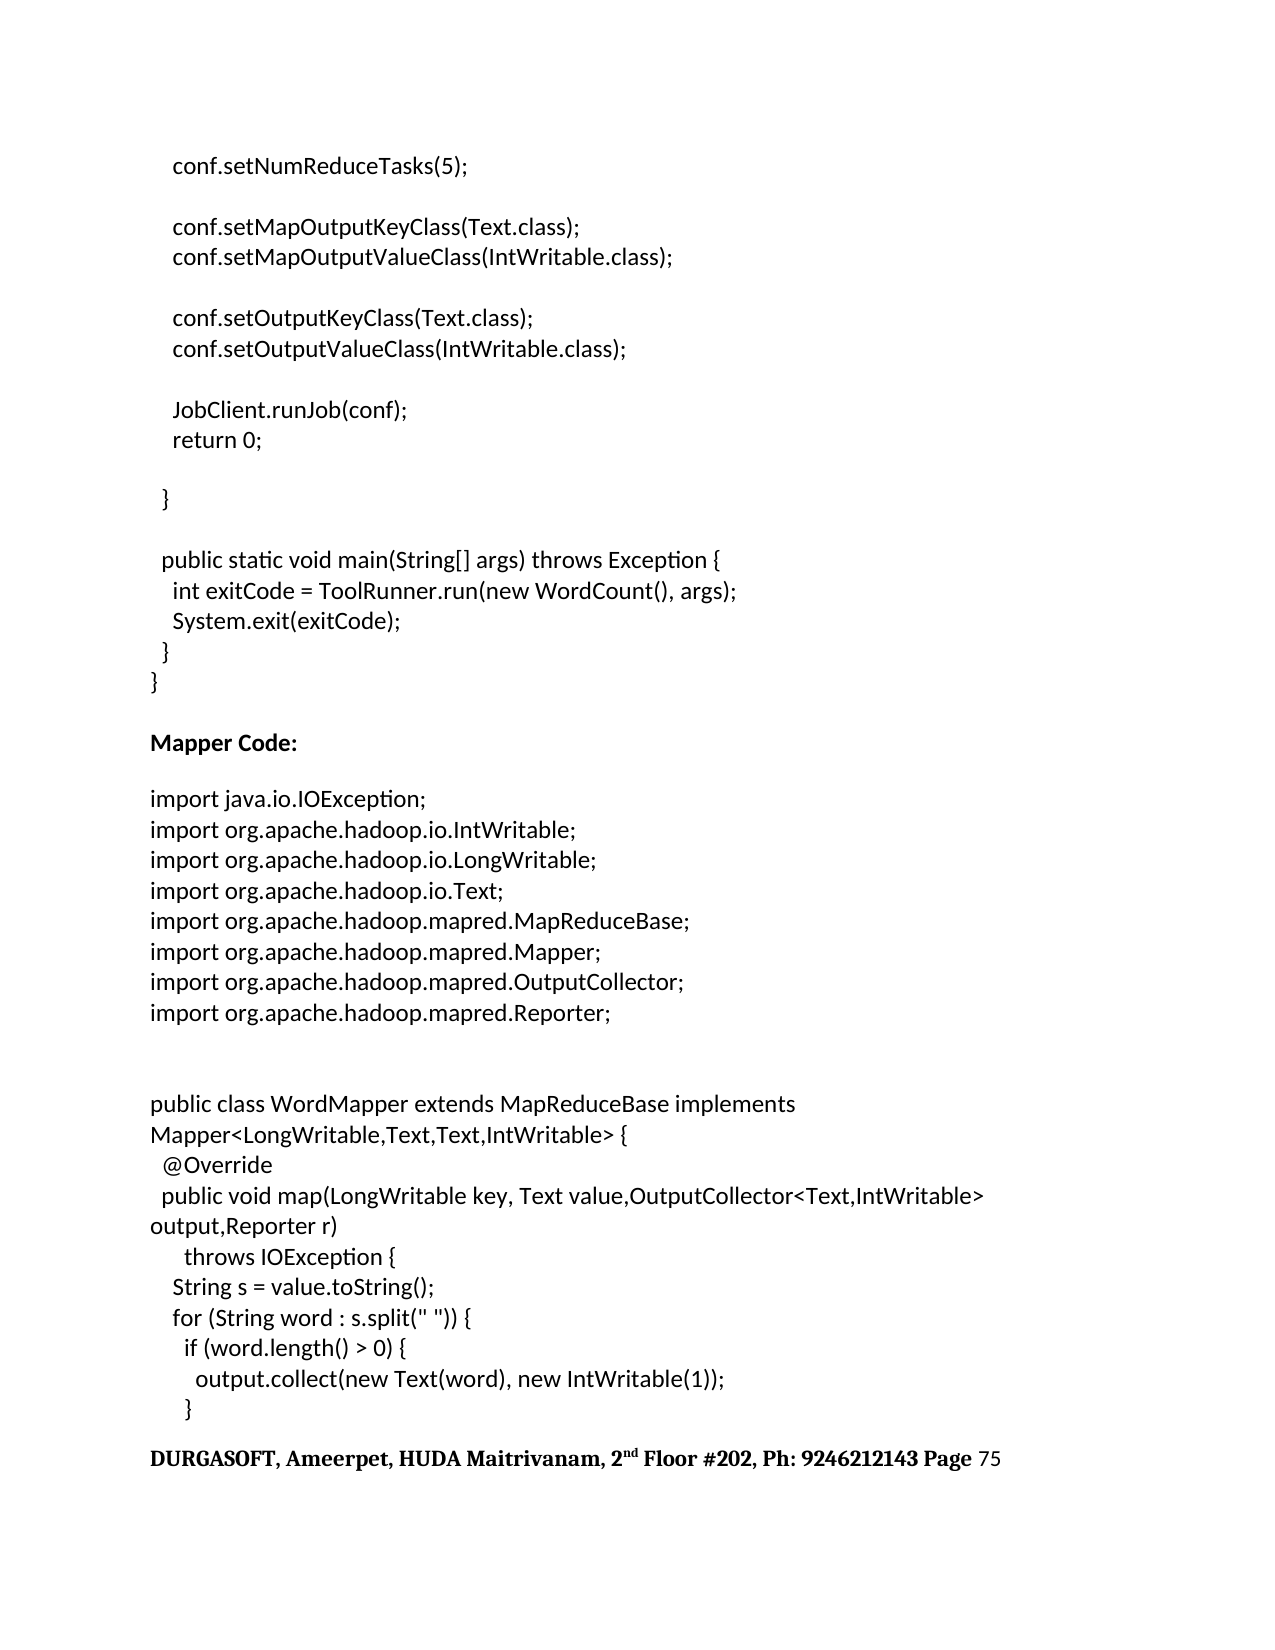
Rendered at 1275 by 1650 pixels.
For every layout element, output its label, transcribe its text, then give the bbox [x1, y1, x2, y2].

text conf.setNumReduceTasks(5); [150, 150, 1125, 181]
text public void map(LongWritable key, Text value,OutputCollector<Text,IntWritable> output,Reporter r) [150, 1180, 1125, 1241]
text import org.apache.hadoop.mapred.Mapper; [150, 936, 1125, 966]
text @Override [150, 1149, 1125, 1180]
text import java.io.IOException; [150, 783, 1125, 814]
text import org.apache.hadoop.mapred.Reporter; [150, 997, 1125, 1027]
text } [150, 636, 1125, 666]
text String s = value.toString(); [150, 1272, 1125, 1302]
text conf.setOutputKeyClass(Text.class); [150, 303, 1125, 333]
text int exitCode = ToolRunner.run(new WordCount(), args); [150, 575, 1125, 605]
text import org.apache.hadoop.mapred.MapReduceBase; [150, 905, 1125, 936]
text } [150, 666, 1125, 697]
text return 0; [150, 425, 1125, 455]
text conf.setMapOutputValueClass(IntWritable.class); [150, 242, 1125, 272]
text } [150, 483, 1125, 514]
text import org.apache.hadoop.mapred.OutputCollector; [150, 966, 1125, 997]
text import org.apache.hadoop.io.LongWritable; [150, 844, 1125, 875]
text output.collect(new Text(word), new IntWritable(1)); [150, 1363, 1125, 1394]
text if (word.length() > 0) { [150, 1333, 1125, 1363]
text import org.apache.hadoop.io.IntWritable; [150, 814, 1125, 844]
text System.exit(exitCode); [150, 605, 1125, 636]
text conf.setMapOutputKeyClass(Text.class); [150, 211, 1125, 242]
text throws IOException { [150, 1241, 1125, 1272]
text for (String word : s.split(" ")) { [150, 1302, 1125, 1333]
text } [150, 1394, 1125, 1424]
text import org.apache.hadoop.io.Text; [150, 875, 1125, 905]
text public static void main(String[] args) throws Exception { [150, 544, 1125, 575]
text public class WordMapper extends MapReduceBase implements Mapper<LongWritable,Text,Text,IntWritable> { [150, 1088, 1125, 1149]
text Mapper Code: [150, 727, 1125, 758]
text conf.setOutputValueClass(IntWritable.class); [150, 333, 1125, 364]
text JobClient.runJob(conf); [150, 394, 1125, 425]
